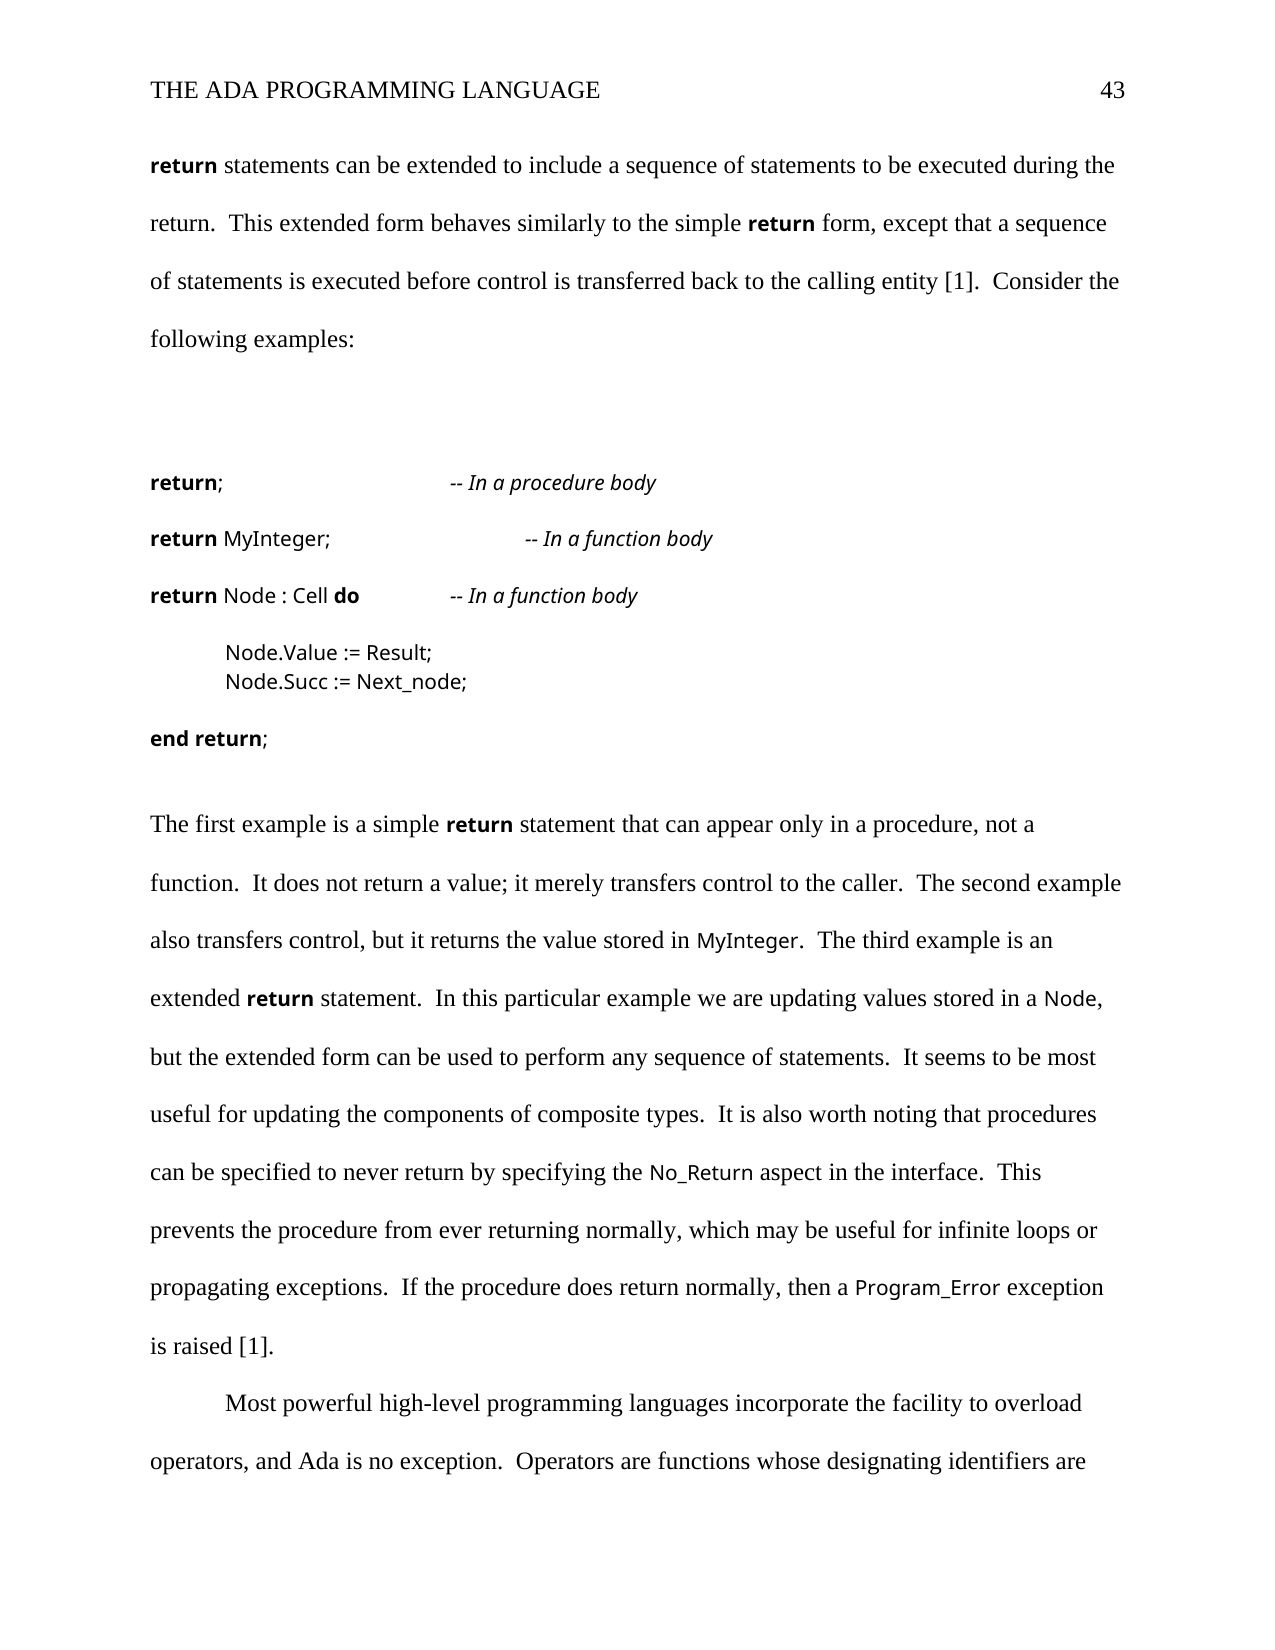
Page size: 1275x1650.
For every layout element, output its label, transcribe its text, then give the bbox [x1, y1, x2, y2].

text Node.Succ := Next_node; [150, 667, 1125, 695]
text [150, 150, 1125, 353]
text end return; [150, 724, 1125, 752]
text Node.Value := Result; [150, 638, 1125, 667]
text return MyInteger; -- In a function body [150, 524, 1125, 553]
text The first example is a simple return statement that can appear only in a procedure, not a function. It does not return a value; it merely transfers control to the caller. The second example also transfers control, but it returns the value stored in MyInteger. The third example is an extended return statement. In this particular example we are updating values stored in a Node, but the extended form can be used to perform any sequence of statements. It seems to be most useful for updating the components of composite types. It is also worth noting that procedures can be specified to never return by specifying the No_Return aspect in the interface. This prevents the procedure from ever returning normally, which may be useful for infinite loops or propagating exceptions. If the procedure does return normally, then a Program_Error exception is raised [1]. [150, 809, 1125, 1359]
text return Node : Cell do -- In a function body [150, 581, 1125, 610]
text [150, 1388, 1125, 1474]
text return; -- In a procedure body [150, 468, 1125, 496]
